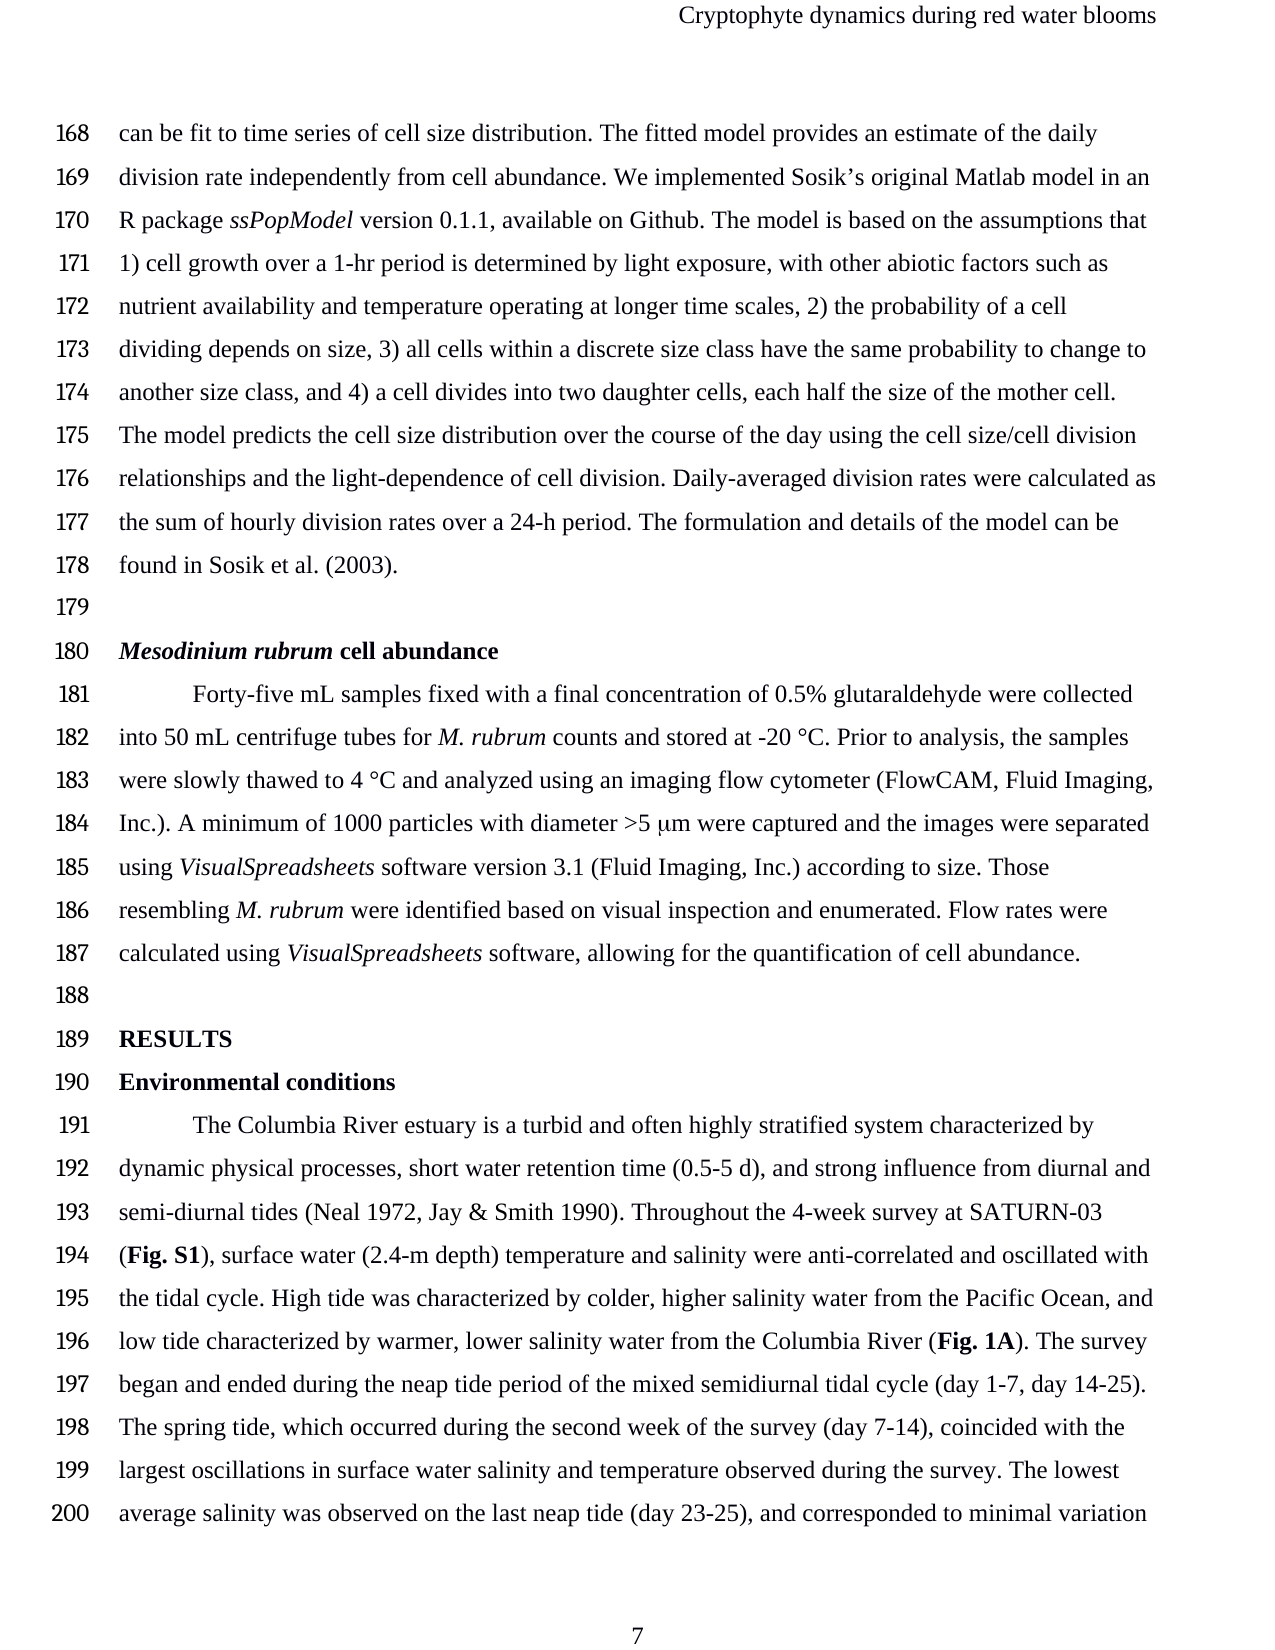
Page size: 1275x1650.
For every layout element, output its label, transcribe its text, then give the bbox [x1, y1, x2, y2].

text Mesodinium rubrum cell abundance [118, 636, 1156, 665]
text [118, 1110, 1156, 1527]
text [118, 118, 1156, 578]
text RESULTS [118, 1024, 1156, 1053]
text Environmental conditions [118, 1067, 1156, 1096]
text Forty-five mL samples fixed with a final concentration of 0.5% glutaraldehyde were collected into 50 mL centrifuge tubes for M. rubrum counts and stored at -20 °C. Prior to analysis, the samples were slowly thawed to 4 °C and analyzed using an imaging flow cytometer (FlowCAM, Fluid Imaging, Inc.). A minimum of 1000 particles with diameter >5 m were captured and the images were separated using VisualSpreadsheets software version 3.1 (Fluid Imaging, Inc.) according to size. Those resembling M. rubrum were identified based on visual inspection and enumerated. Flow rates were calculated using VisualSpreadsheets software, allowing for the quantification of cell abundance. [118, 679, 1156, 967]
